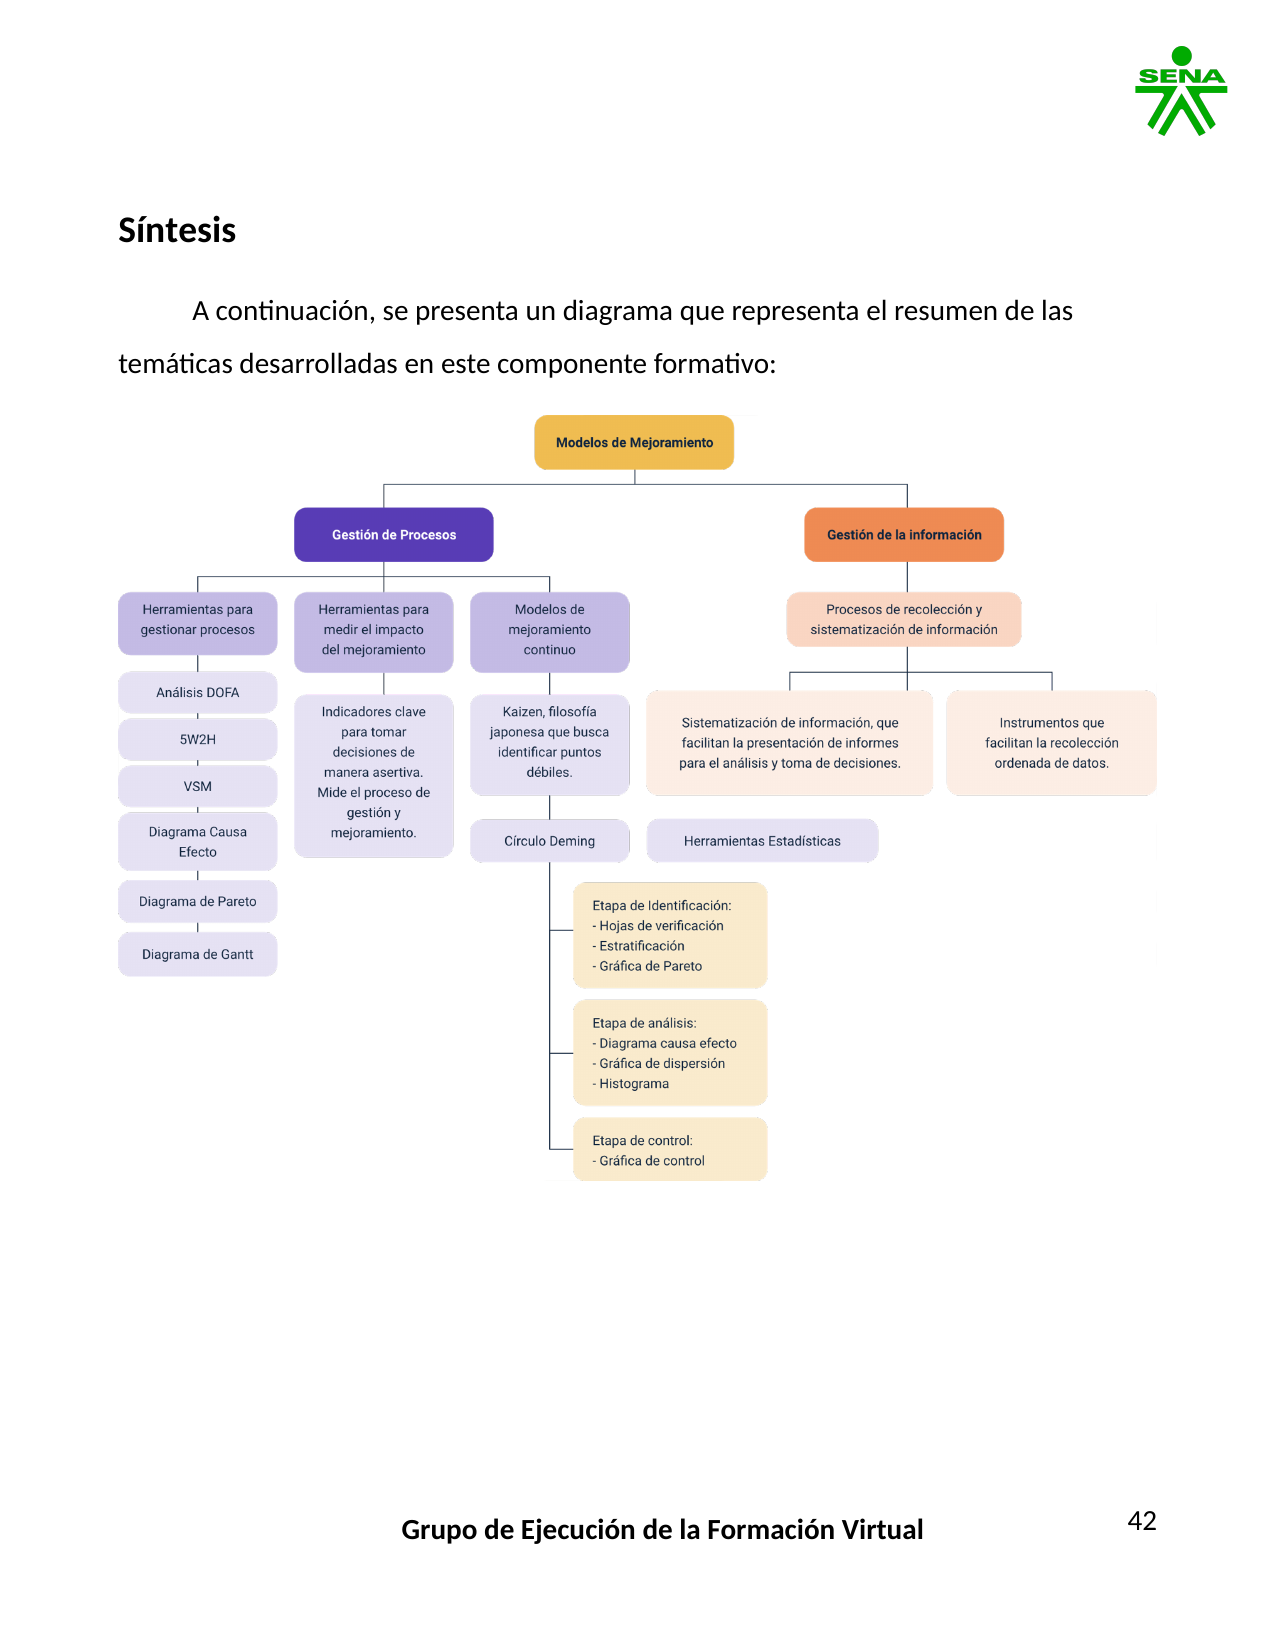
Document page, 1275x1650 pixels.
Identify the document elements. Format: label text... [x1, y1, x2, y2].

text Síntesis [118, 206, 1157, 252]
picture [118, 415, 1157, 1181]
picture [1135, 46, 1228, 136]
text A continuación, se presenta un diagrama que representa el resumen de las temáticas desarrolladas en este componente formativo: [118, 292, 1157, 381]
